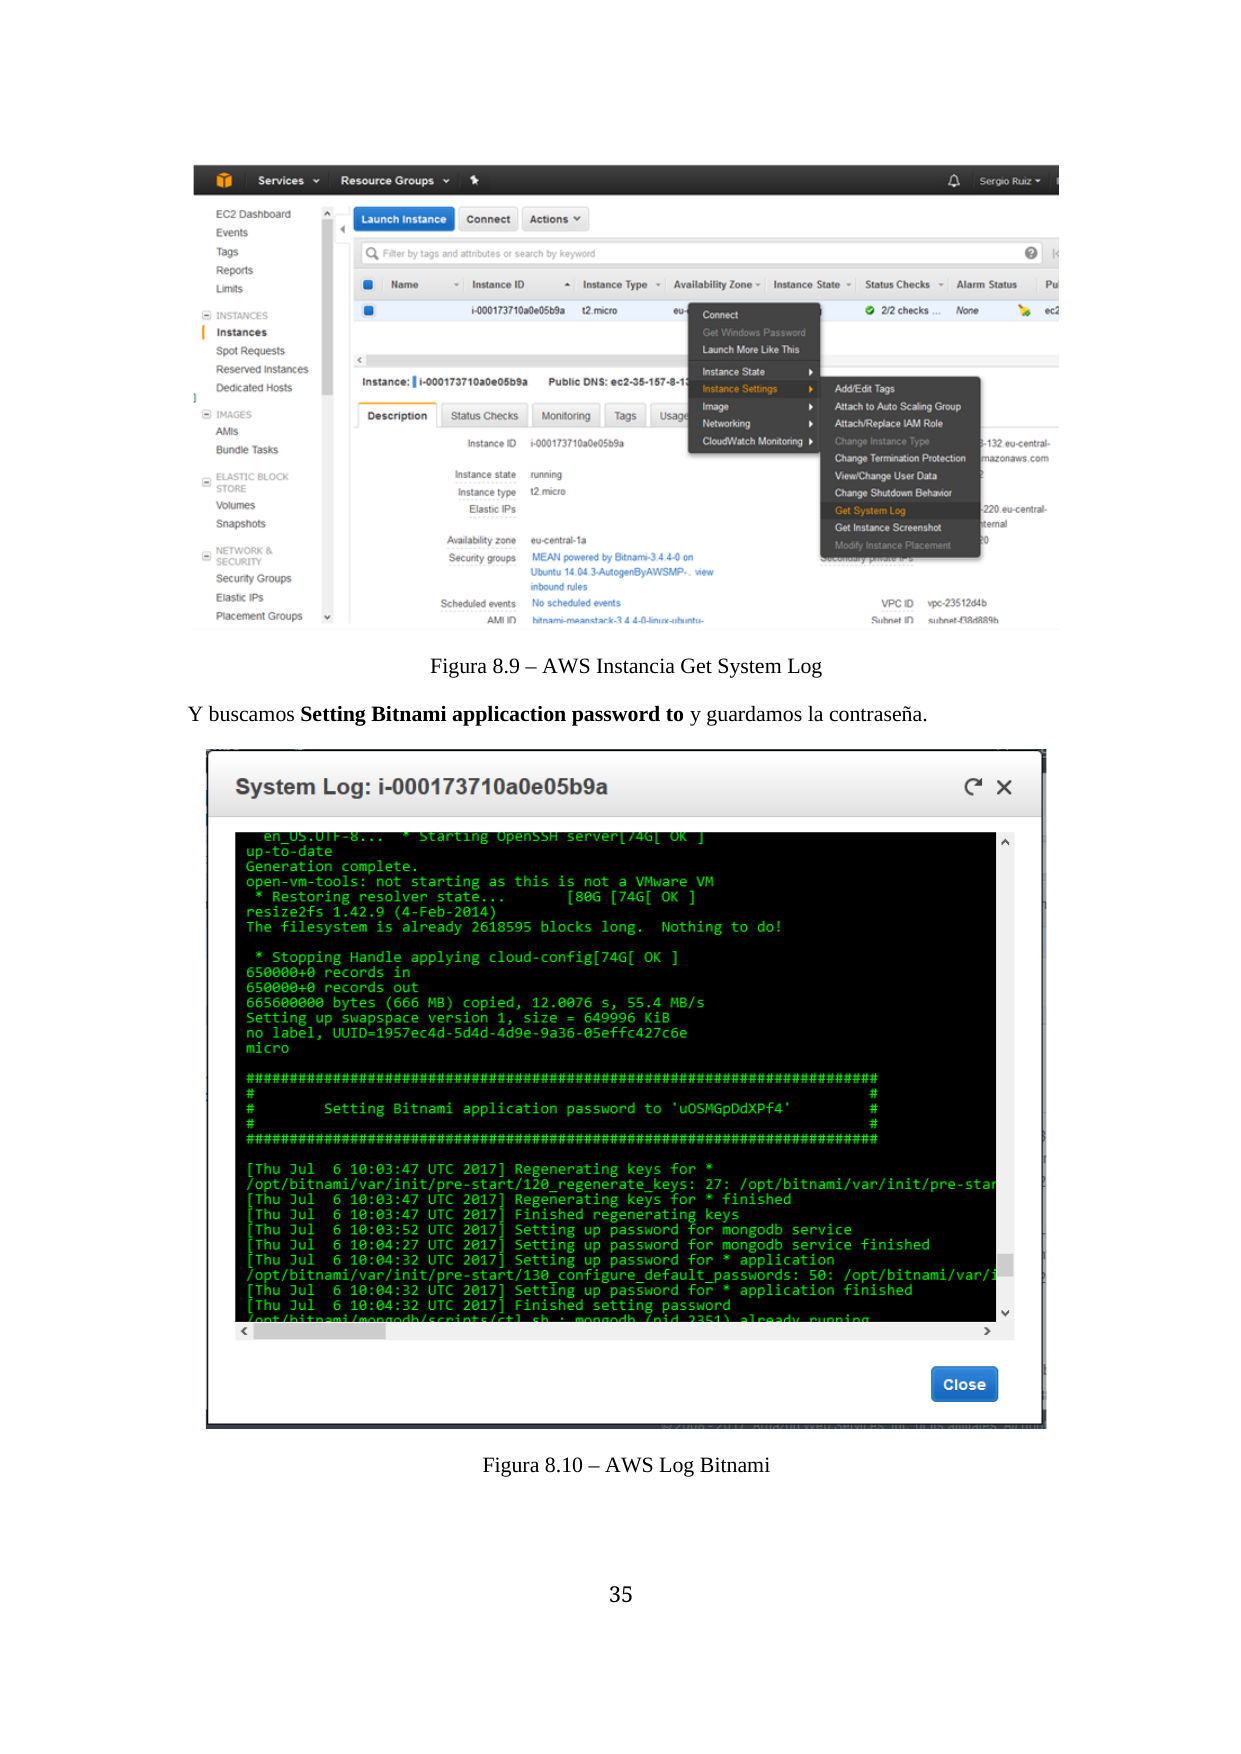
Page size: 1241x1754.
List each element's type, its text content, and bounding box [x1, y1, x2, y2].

text Y buscamos Setting Bitnami applicaction password to y guardamos la contraseña. [187, 701, 1065, 726]
text Figura 8.10 – AWS Log Bitnami [187, 1452, 1065, 1477]
text Figura 8.9 – AWS Instancia Get System Log [187, 653, 1065, 678]
picture [193, 164, 1059, 630]
picture [205, 749, 1047, 1429]
